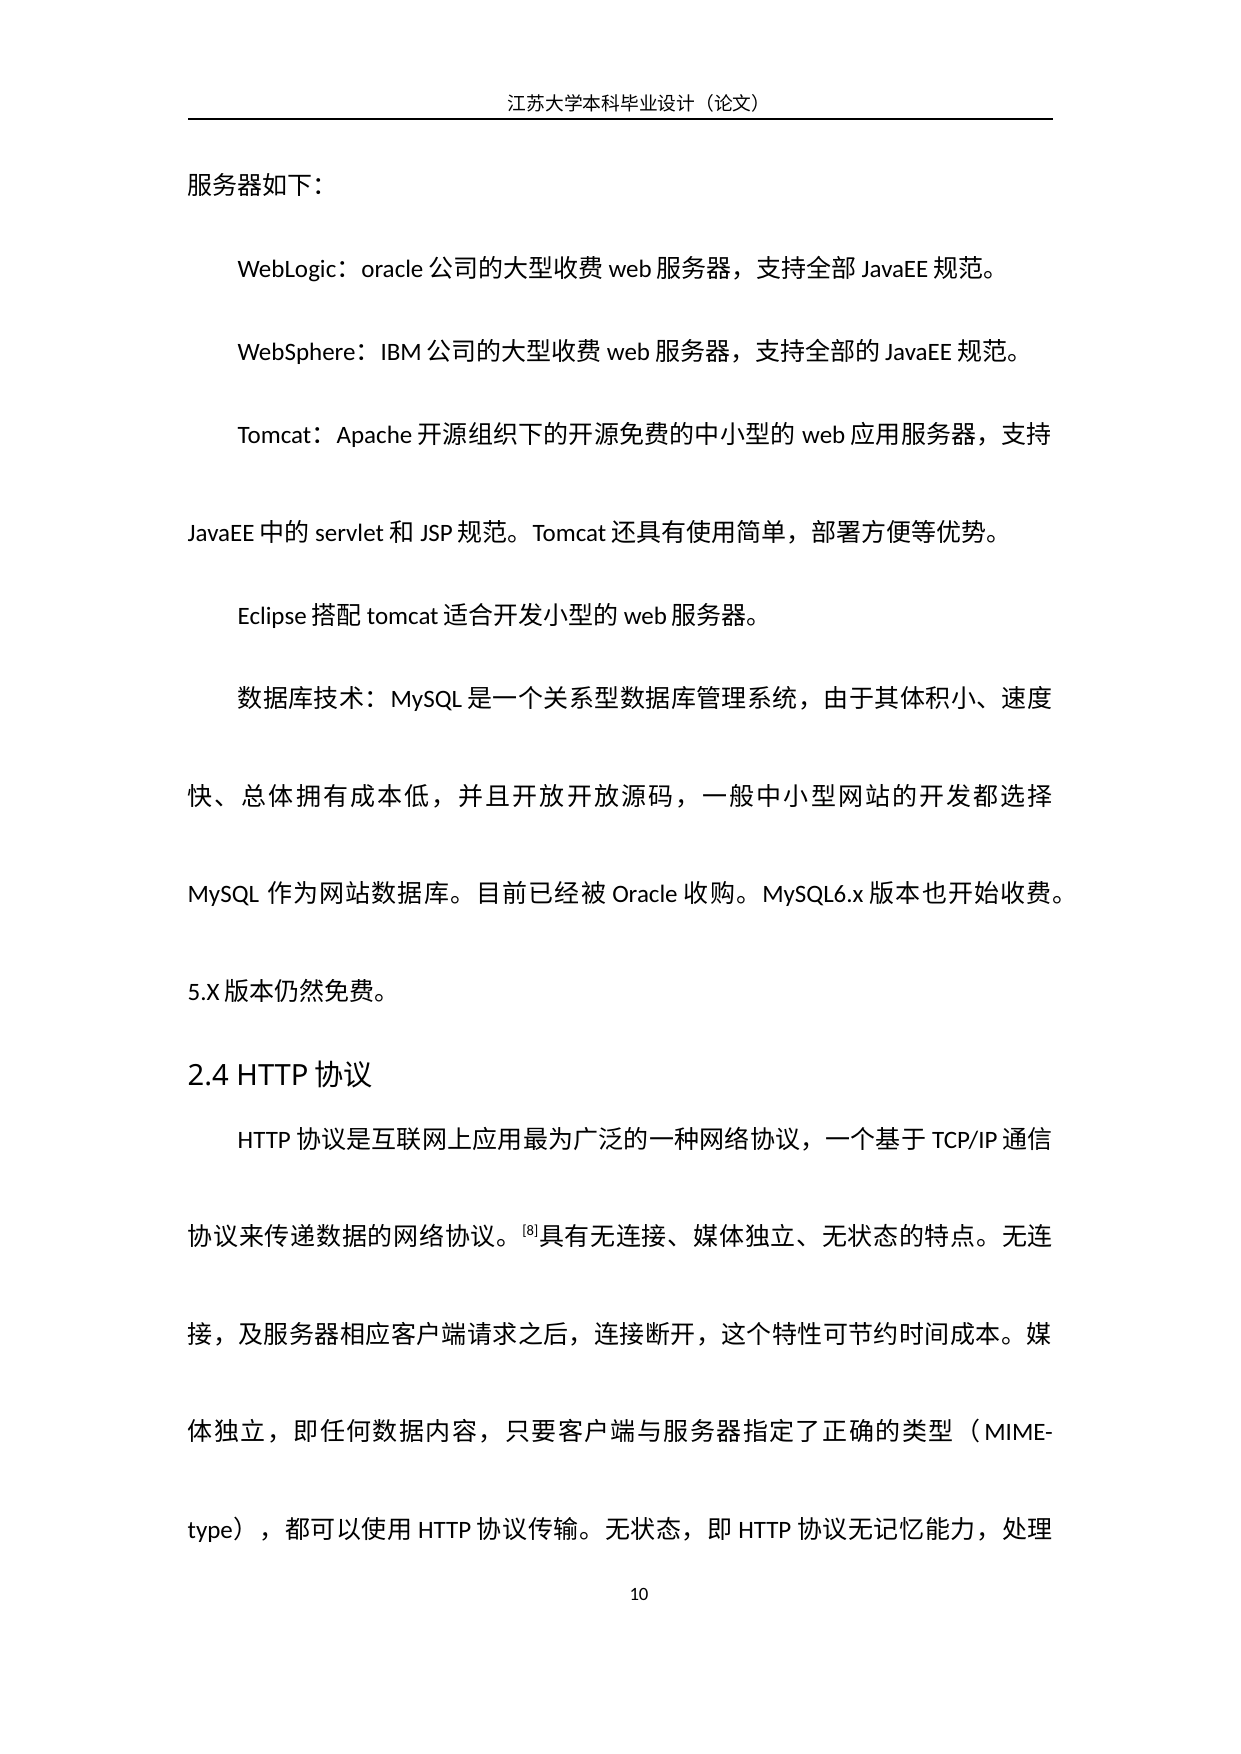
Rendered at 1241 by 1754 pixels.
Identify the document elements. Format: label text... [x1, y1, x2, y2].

text Eclipse搭配tomcat适合开发小型的web服务器。 [187, 581, 1053, 646]
subtitle 2.4 HTTP协议 [187, 1040, 1053, 1105]
text Tomcat：Apache开源组织下的开源免费的中小型的web应用服务器，支持JavaEE中的 servlet 和 JSP规范。Tomcat还具有使用简单，部署方便等优势。 [187, 401, 1053, 563]
text WebLogic：oracle公司的大型收费web服务器，支持全部JavaEE规范。 [187, 234, 1053, 299]
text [187, 1105, 1053, 1560]
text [187, 151, 1053, 216]
text WebSphere：IBM公司的大型收费web服务器，支持全部的JavaEE规范。 [187, 317, 1053, 382]
text 数据库技术：MySQL是一个关系型数据库管理系统，由于其体积小、速度快、总体拥有成本低，并且开放开放源码，一般中小型网站的开发都选择 MySQL 作为网站数据库。目前已经被Oracle收购。MySQL6.x版本也开始收费。5.X版本仍然免费。 [187, 664, 1053, 1022]
